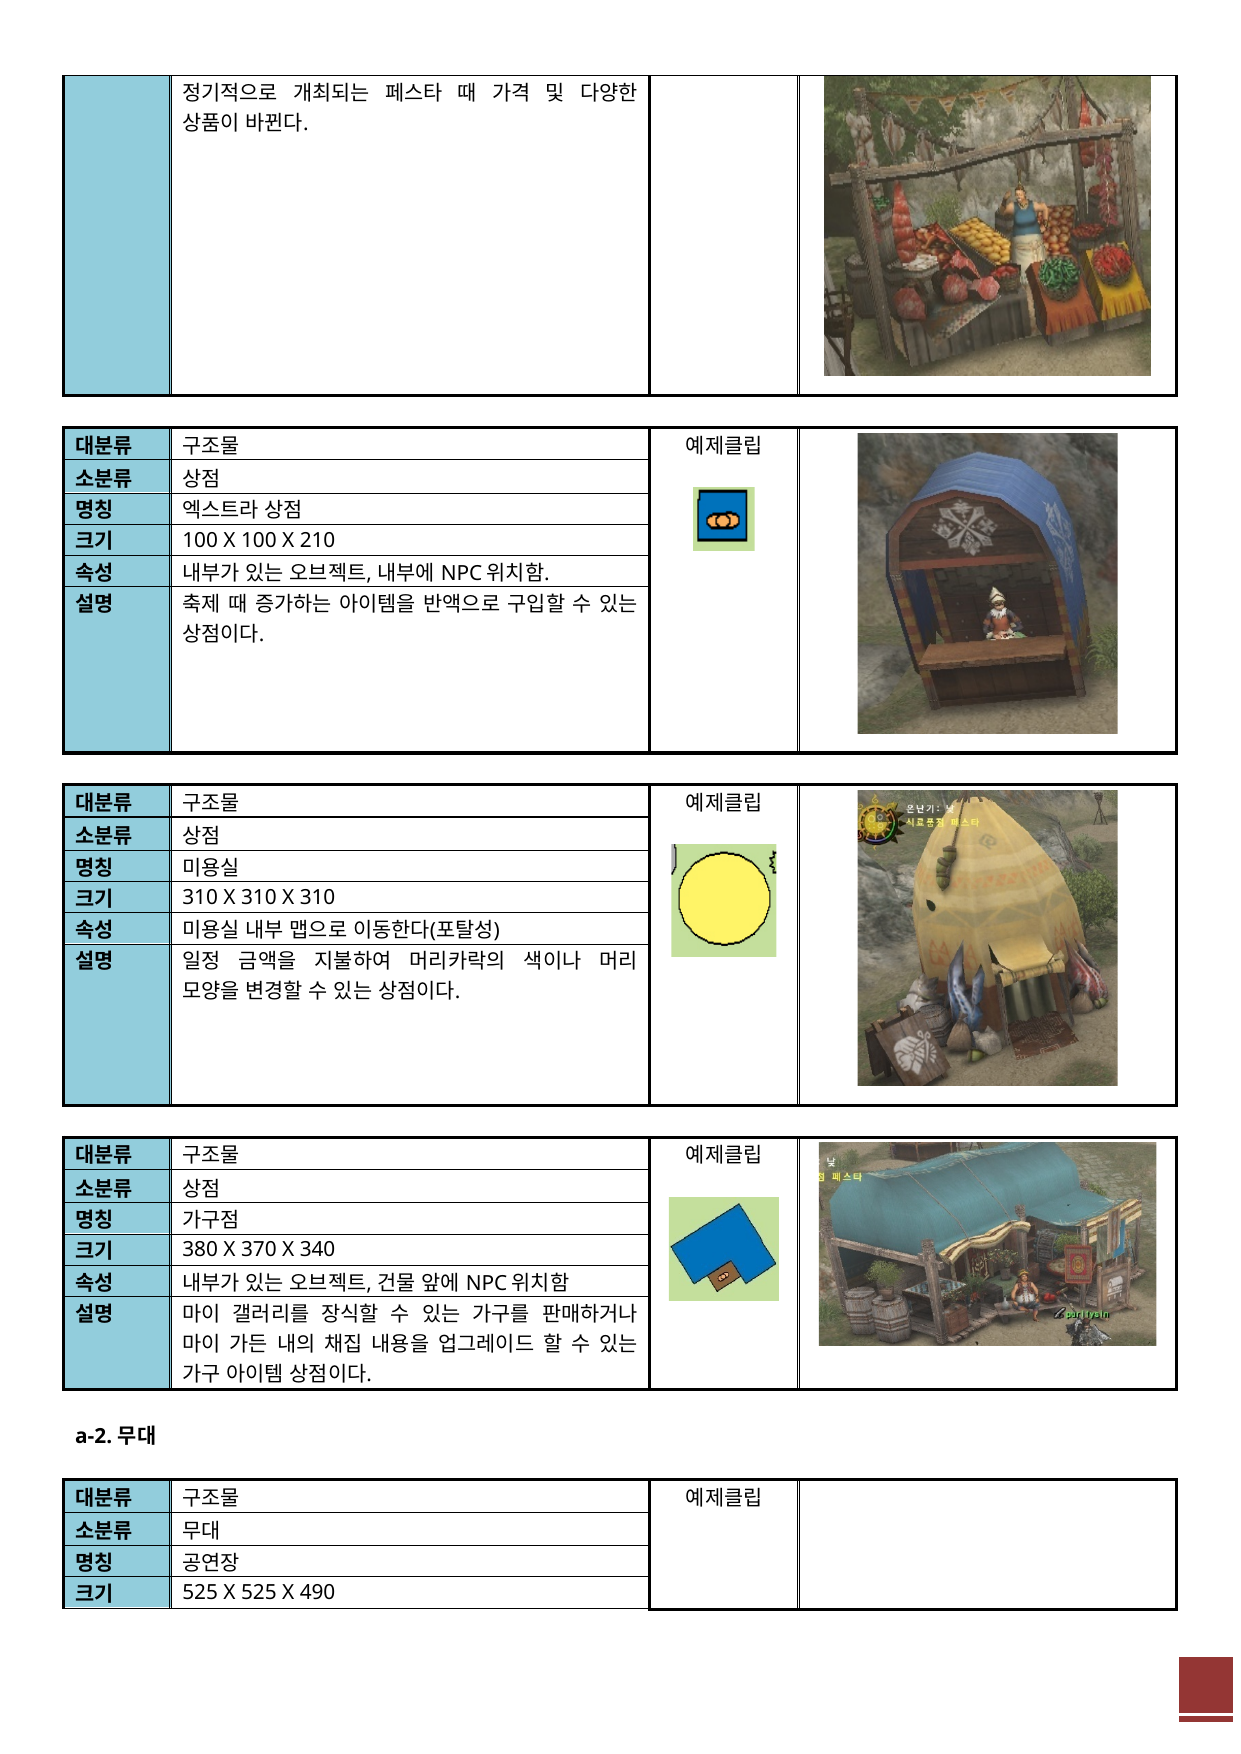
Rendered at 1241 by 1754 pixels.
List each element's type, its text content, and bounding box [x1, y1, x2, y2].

table_header 구조물 [172, 786, 648, 816]
table_header [800, 1481, 1175, 1607]
table_header [800, 1139, 1175, 1388]
table_cell 설명 [65, 1297, 169, 1388]
table_cell 상점 [172, 1170, 648, 1202]
table_cell 내부가 있는 오브젝트, 건물 앞에 NPC위치함 [172, 1266, 648, 1296]
table_cell 축제 때 증가하는 아이템을 반액으로 구입할 수 있는 상점이다. [172, 587, 648, 751]
table_cell 속성 [65, 556, 169, 586]
table_cell 마이 갤러리를 장식할 수 있는 가구를 판매하거나 마이 가든 내의 채집 내용을 업그레이드 할 수 있는 가구 아이템 상점이다. [172, 1297, 648, 1388]
table_cell 내부가 있는 오브젝트, 내부에 NPC위치함. [172, 556, 648, 586]
table_cell 소분류 [65, 460, 169, 492]
picture [668, 1197, 779, 1301]
table_cell 미용실 [172, 851, 648, 881]
table_header 구조물 [172, 1139, 648, 1169]
picture [857, 433, 1118, 734]
table_cell 310 X 310 X 310 [172, 882, 648, 912]
table_header 예제클립 [651, 1139, 797, 1388]
table_header 예제클립 [651, 429, 797, 751]
table_cell 가구점 [172, 1203, 648, 1233]
table_header 예제클립 [651, 786, 797, 1104]
table_cell 소분류 [65, 818, 169, 850]
picture [693, 487, 755, 551]
table_cell 소분류 [65, 1513, 169, 1545]
picture [818, 1142, 1157, 1346]
table_cell 설명 [65, 945, 169, 1104]
table_header [800, 429, 1175, 751]
table_cell 명칭 [65, 851, 169, 881]
picture [824, 76, 1151, 376]
table_cell 명칭 [65, 1546, 169, 1576]
table_cell 공연장 [172, 1546, 648, 1576]
picture [857, 790, 1118, 1086]
table_header 대분류 [65, 786, 169, 816]
table_cell 크기 [65, 1577, 169, 1607]
table_header 구조물 [172, 1481, 648, 1512]
table_cell 상점 [172, 818, 648, 850]
table_cell 속성 [65, 1266, 169, 1296]
table_header 대분류 [65, 429, 169, 459]
table_cell 380 X 370 X 340 [172, 1235, 648, 1265]
table_header 대분류 [65, 1481, 169, 1512]
table_cell 미용실 내부 맵으로 이동한다(포탈성) [172, 913, 648, 943]
table_cell 525 X 525 X 490 [172, 1577, 648, 1607]
table_header 예제클립 [651, 1481, 797, 1607]
table_cell 명칭 [65, 494, 169, 524]
table_cell 100 X 100 X 210 [172, 525, 648, 555]
table_cell 상점 [172, 460, 648, 492]
table_cell 크기 [65, 525, 169, 555]
table_cell 엑스트라 상점 [172, 494, 648, 524]
table_cell 일정 금액을 지불하여 머리카락의 색이나 머리 모양을 변경할 수 있는 상점이다. [172, 945, 648, 1104]
table_header [800, 786, 1175, 1104]
table_header 구조물 [172, 429, 648, 459]
table_header 대분류 [65, 1139, 169, 1169]
table_cell 크기 [65, 882, 169, 912]
table_cell 속성 [65, 913, 169, 943]
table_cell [172, 76, 648, 394]
table_cell 설명 [65, 587, 169, 751]
table_cell 무대 [172, 1513, 648, 1545]
table_cell 소분류 [65, 1170, 169, 1202]
table_cell 명칭 [65, 1203, 169, 1233]
table_cell 설명 [65, 76, 169, 394]
text a-2. 무대 [75, 1419, 1165, 1450]
picture [671, 844, 777, 957]
table_cell 크기 [65, 1235, 169, 1265]
